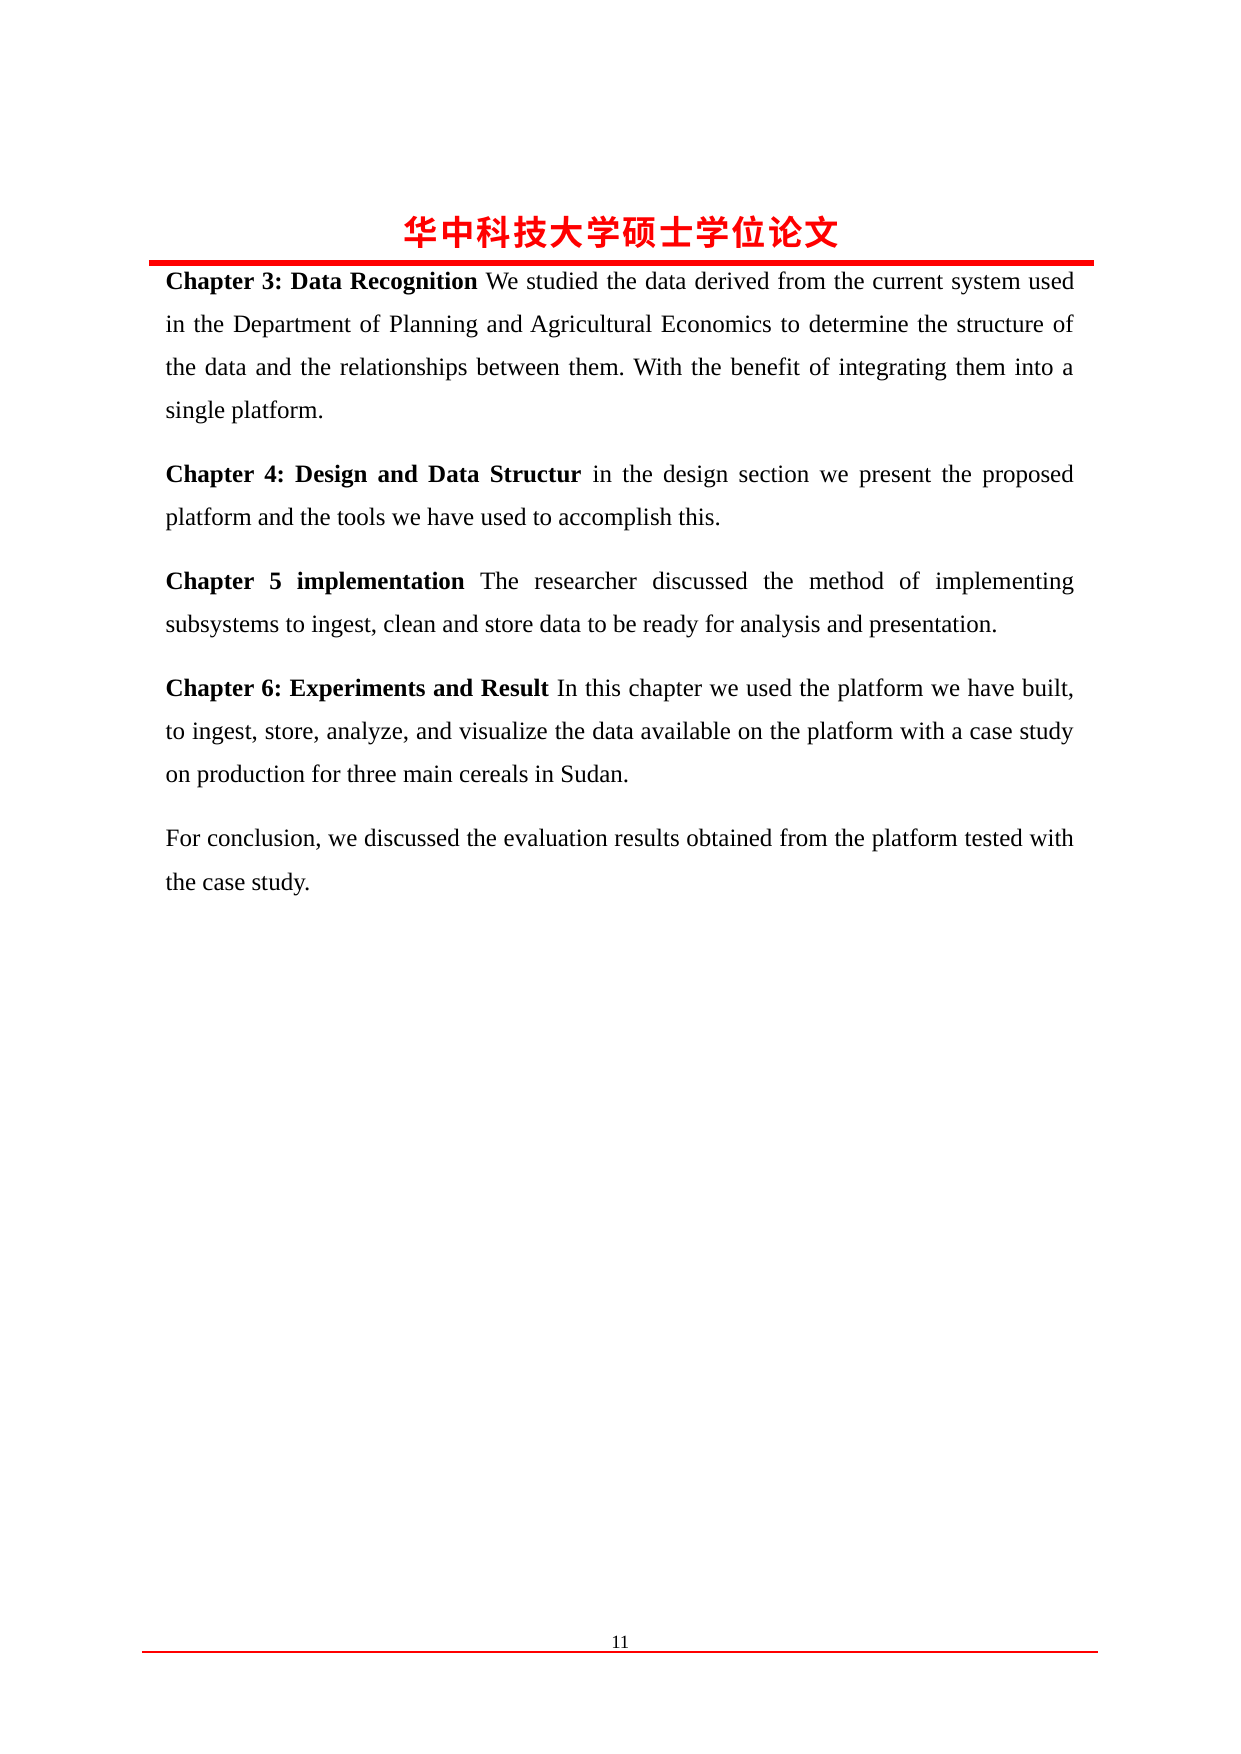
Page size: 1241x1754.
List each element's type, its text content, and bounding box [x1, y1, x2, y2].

text Chapter 5 implementation The researcher discussed the method of implementing subsystems to ingest, clean and store data to be ready for analysis and presentation. [165, 566, 1075, 638]
text For conclusion, we discussed the evaluation results obtained from the platform tested with the case study. [165, 823, 1075, 895]
text Chapter 4: Design and Data Structur in the design section we present the proposed platform and the tools we have used to accomplish this. [165, 459, 1075, 531]
text Chapter 6: Experiments and Result In this chapter we used the platform we have built, to ingest, store, analyze, and visualize the data available on the platform with a case study on production for three main cereals in Sudan. [165, 673, 1075, 788]
text Chapter 3: Data Recognition We studied the data derived from the current system used in the Department of Planning and Agricultural Economics to determine the structure of the data and the relationships between them. With the benefit of integrating them into a single platform. [165, 266, 1075, 424]
